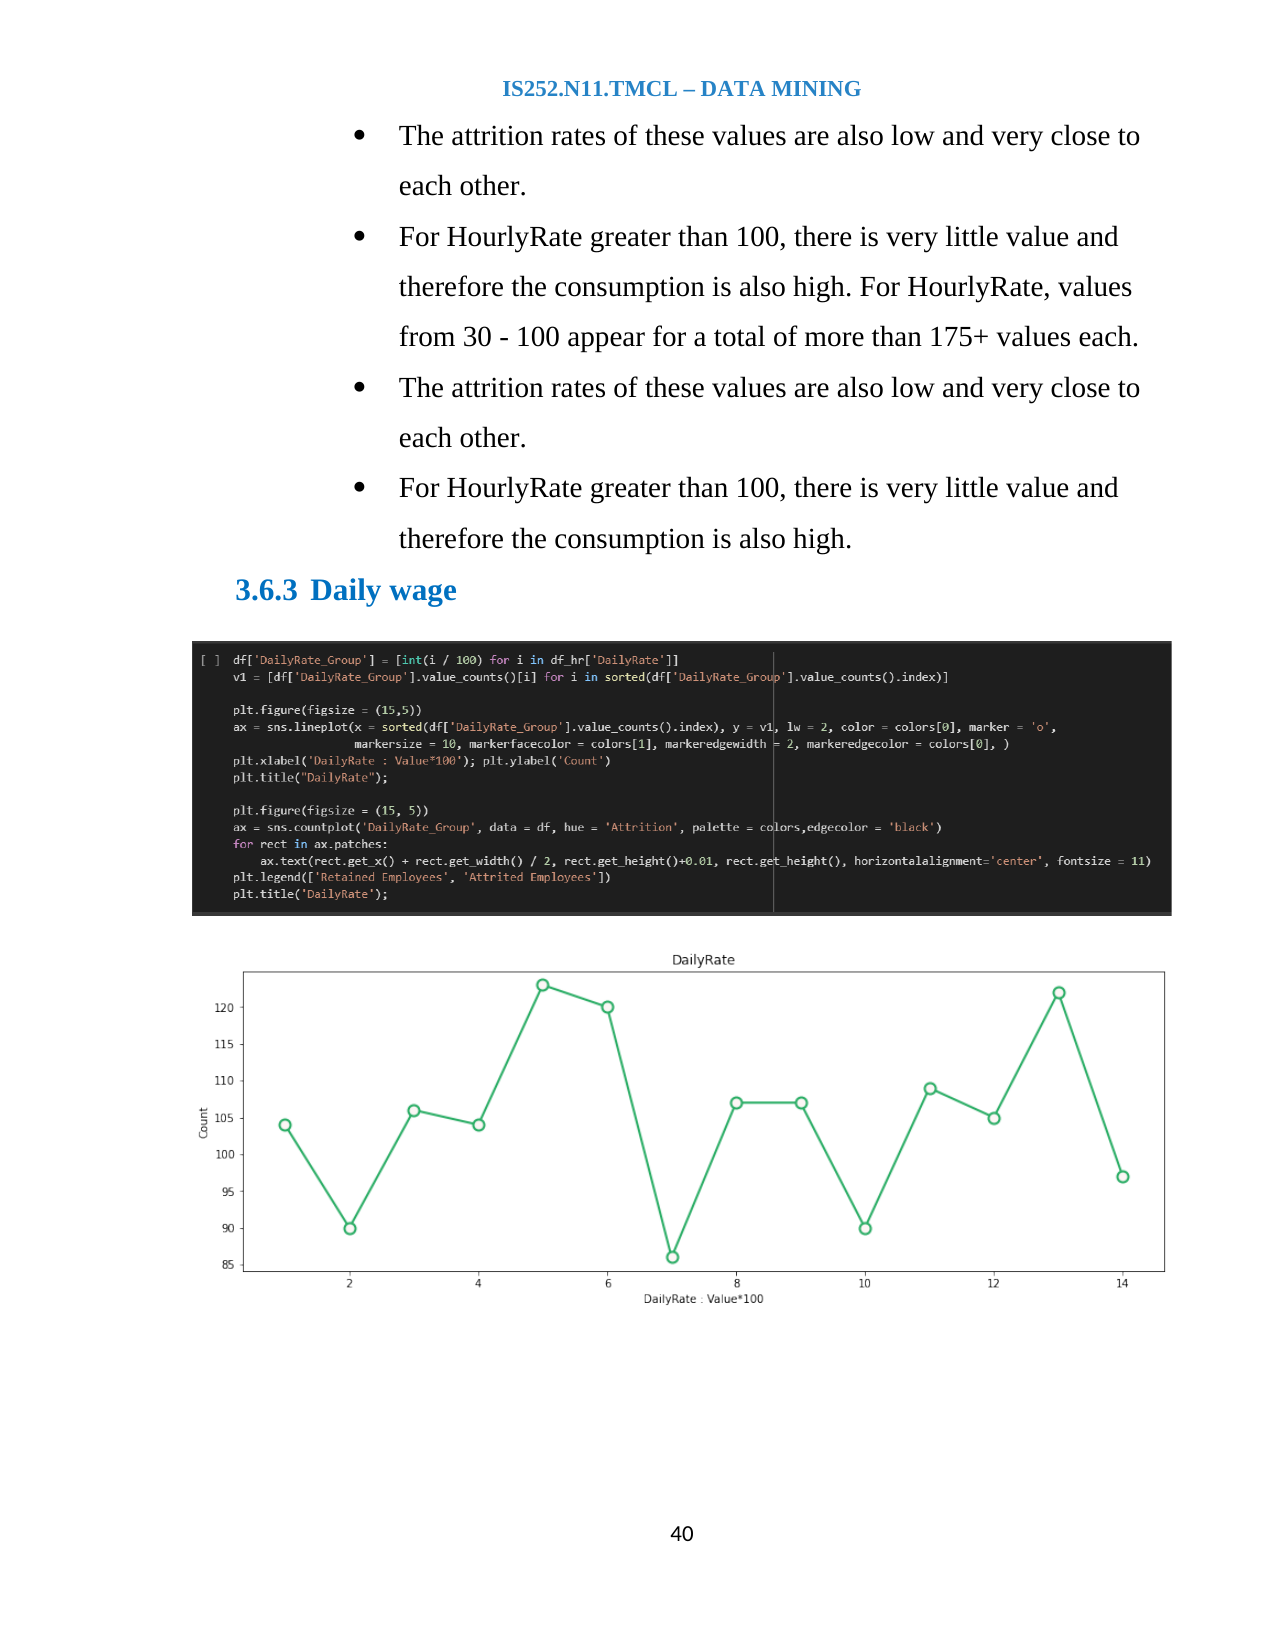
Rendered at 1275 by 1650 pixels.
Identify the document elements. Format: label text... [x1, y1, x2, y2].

picture [192, 641, 1172, 916]
list For HourlyRate greater than 100, there is very little value and therefore the consumption is also high. [354, 471, 1186, 554]
list The attrition rates of these values are also low and very close to each other. [354, 370, 1186, 454]
list The attrition rates of these values are also low and very close to each other. [354, 118, 1186, 202]
list For HourlyRate greater than 100, there is very little value and therefore the consumption is also high. For HourlyRate, values from 30 - 100 appear for a total of more than 175+ values each. [354, 219, 1186, 353]
picture [192, 946, 1172, 1313]
list Daily wage [235, 571, 1186, 607]
